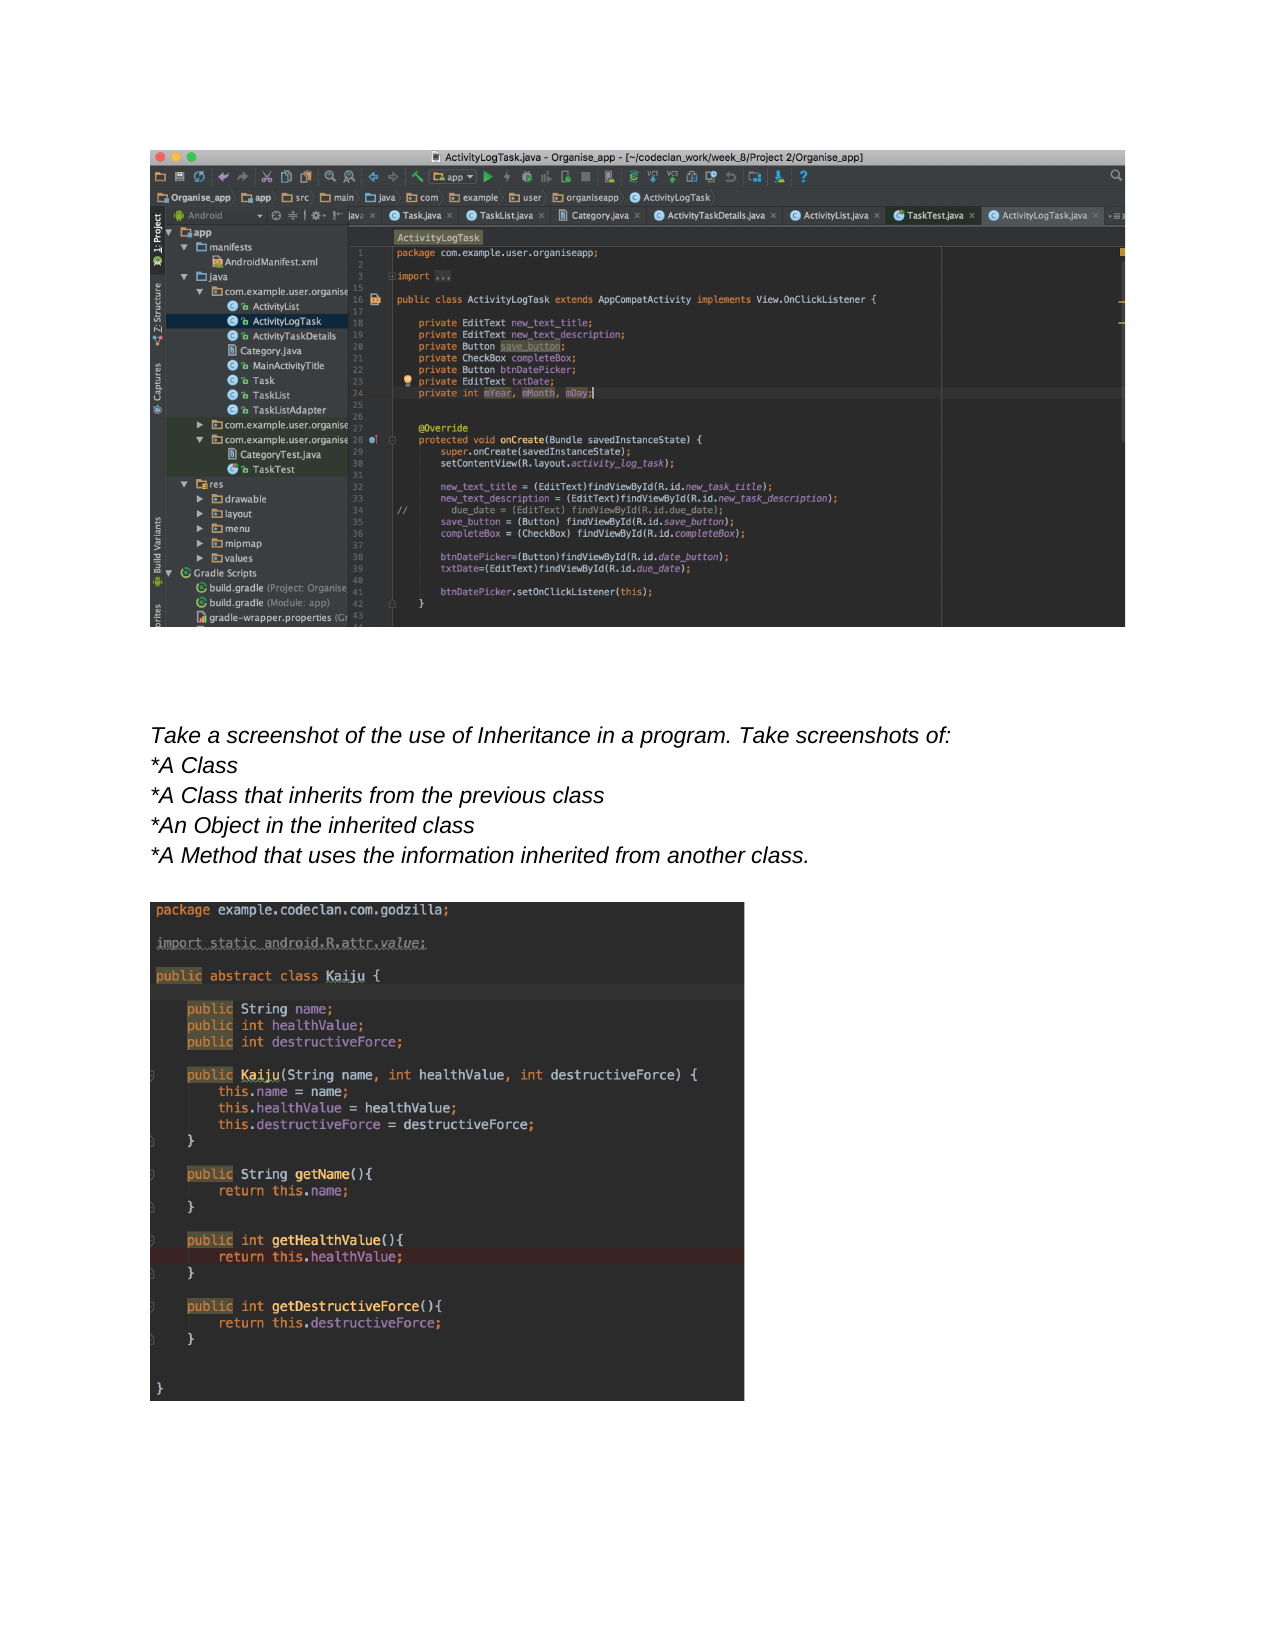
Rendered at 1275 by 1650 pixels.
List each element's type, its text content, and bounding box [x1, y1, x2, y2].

picture [150, 150, 1125, 627]
text Take a screenshot of the use of Inheritance in a program. Take screenshots of: *A Class *A Class that inherits from the previous class *An Object in the inherited class *A Method that uses the information inherited from another class. [150, 722, 1125, 899]
picture [150, 902, 745, 1401]
